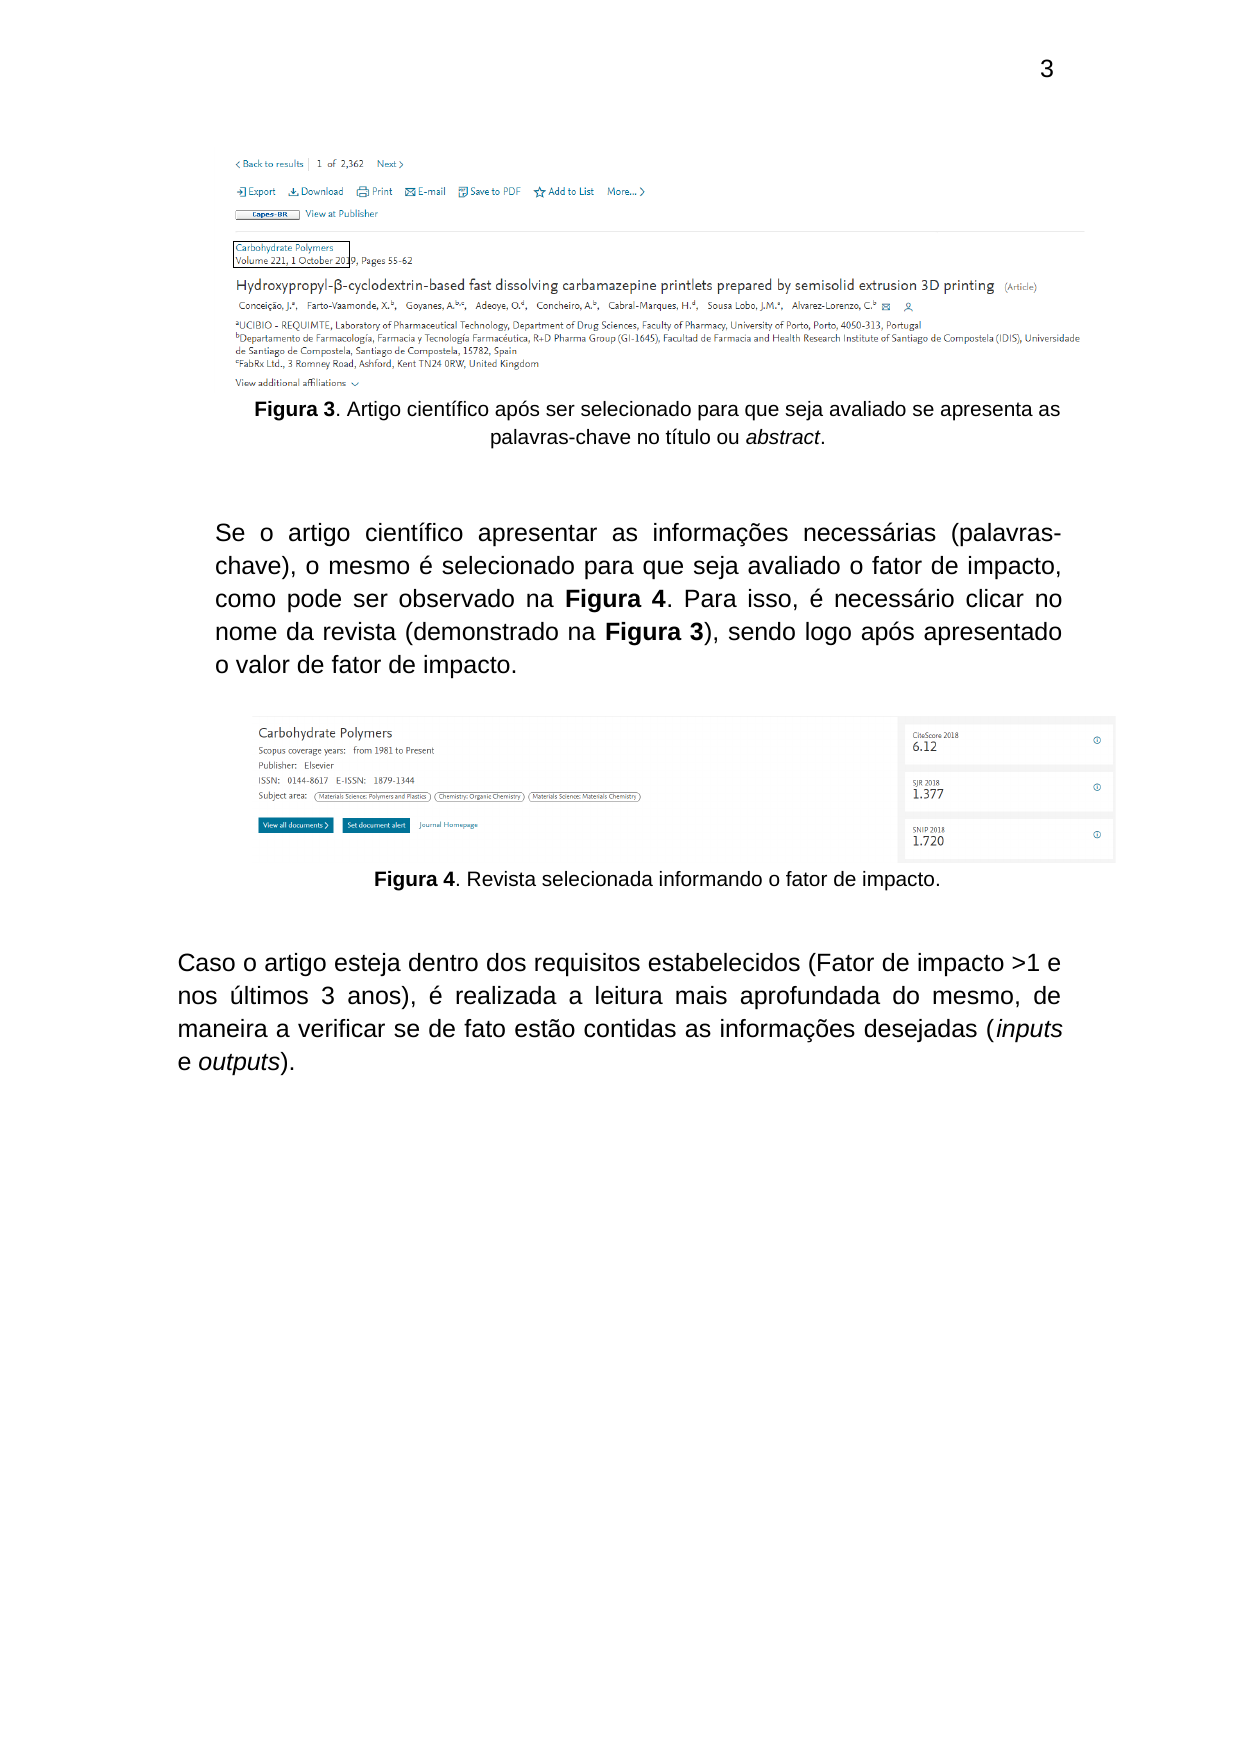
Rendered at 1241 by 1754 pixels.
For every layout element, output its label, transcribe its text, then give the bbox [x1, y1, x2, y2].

list Se o artigo científico apresentar as informações necessárias (palavras-chave), o mesmo é selecionado para que seja avaliado o fator de impacto, como pode ser observado na Figura 4. Para isso, é necessário clicar no nome da revista (demonstrado na Figura 3), sendo logo após apresentado o valor de fator de impacto. [215, 518, 1063, 679]
text Caso o artigo esteja dentro dos requisitos estabelecidos (Fator de impacto >1 e nos últimos 3 anos), é realizada a leitura mais aprofundada do mesmo, de maneira a verificar se de fato estão contidas as informações desejadas (inputs e outputs). [177, 948, 1063, 1076]
picture [214, 147, 1088, 393]
picture [252, 716, 1116, 863]
list Figura 4. Revista selecionada informando o fator de impacto. [252, 867, 1063, 891]
list Figura 3. Artigo científico após ser selecionado para que seja avaliado se apresenta as palavras-chave no título ou abstract. [252, 397, 1063, 448]
